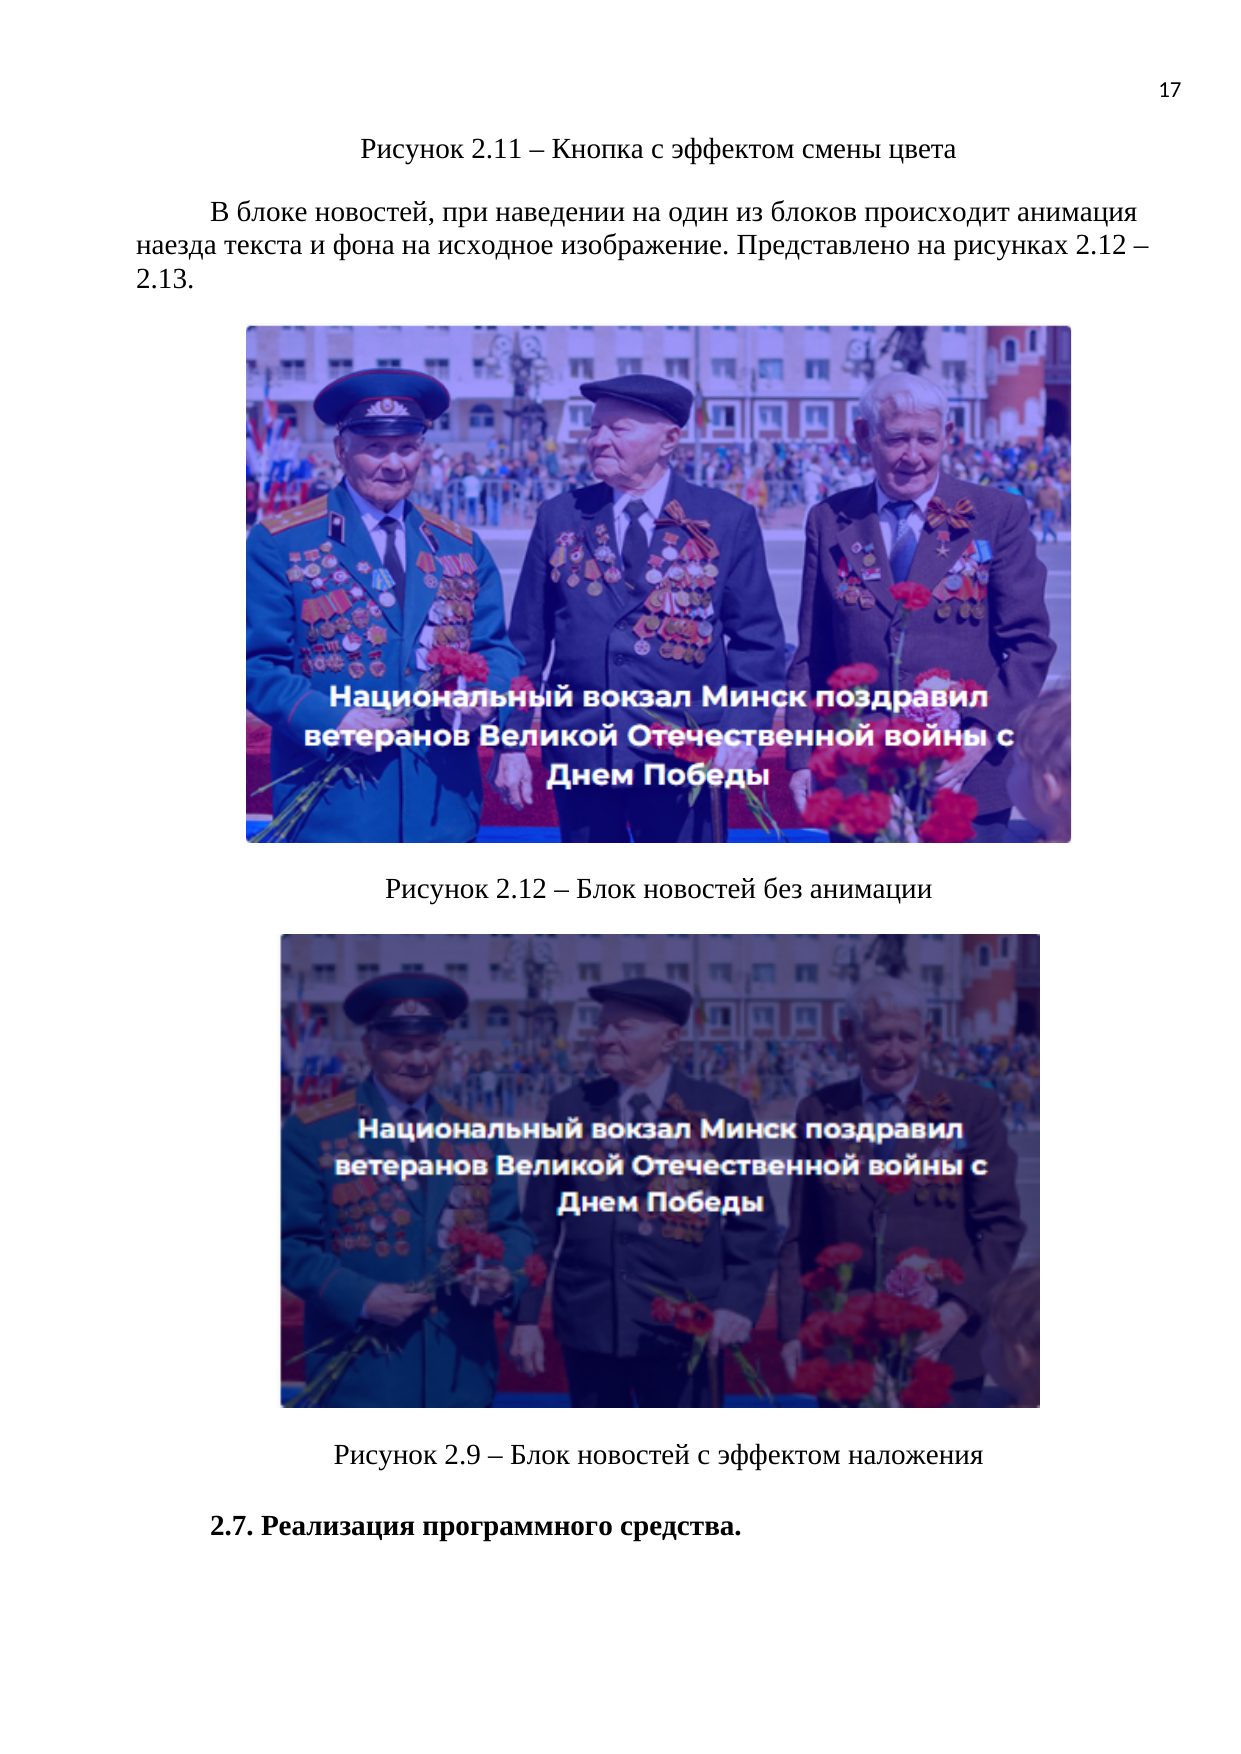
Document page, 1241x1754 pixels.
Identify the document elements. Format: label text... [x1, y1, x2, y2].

text Рисунок 2.12 – Блок новостей без анимации [136, 871, 1181, 905]
text 2.7. Реализация программного средства. [136, 1508, 1181, 1542]
picture [246, 323, 1072, 843]
text Рисунок 2.9 – Блок новостей с эффектом наложения [136, 1437, 1181, 1471]
text Рисунок 2.11 – Кнопка с эффектом смены цвета [136, 131, 1181, 164]
text В блоке новостей, при наведении на один из блоков происходит анимация наезда текста и фона на исходное изображение. Представлено на рисунках 2.12 – 2.13. [136, 194, 1181, 294]
picture [277, 934, 1040, 1408]
